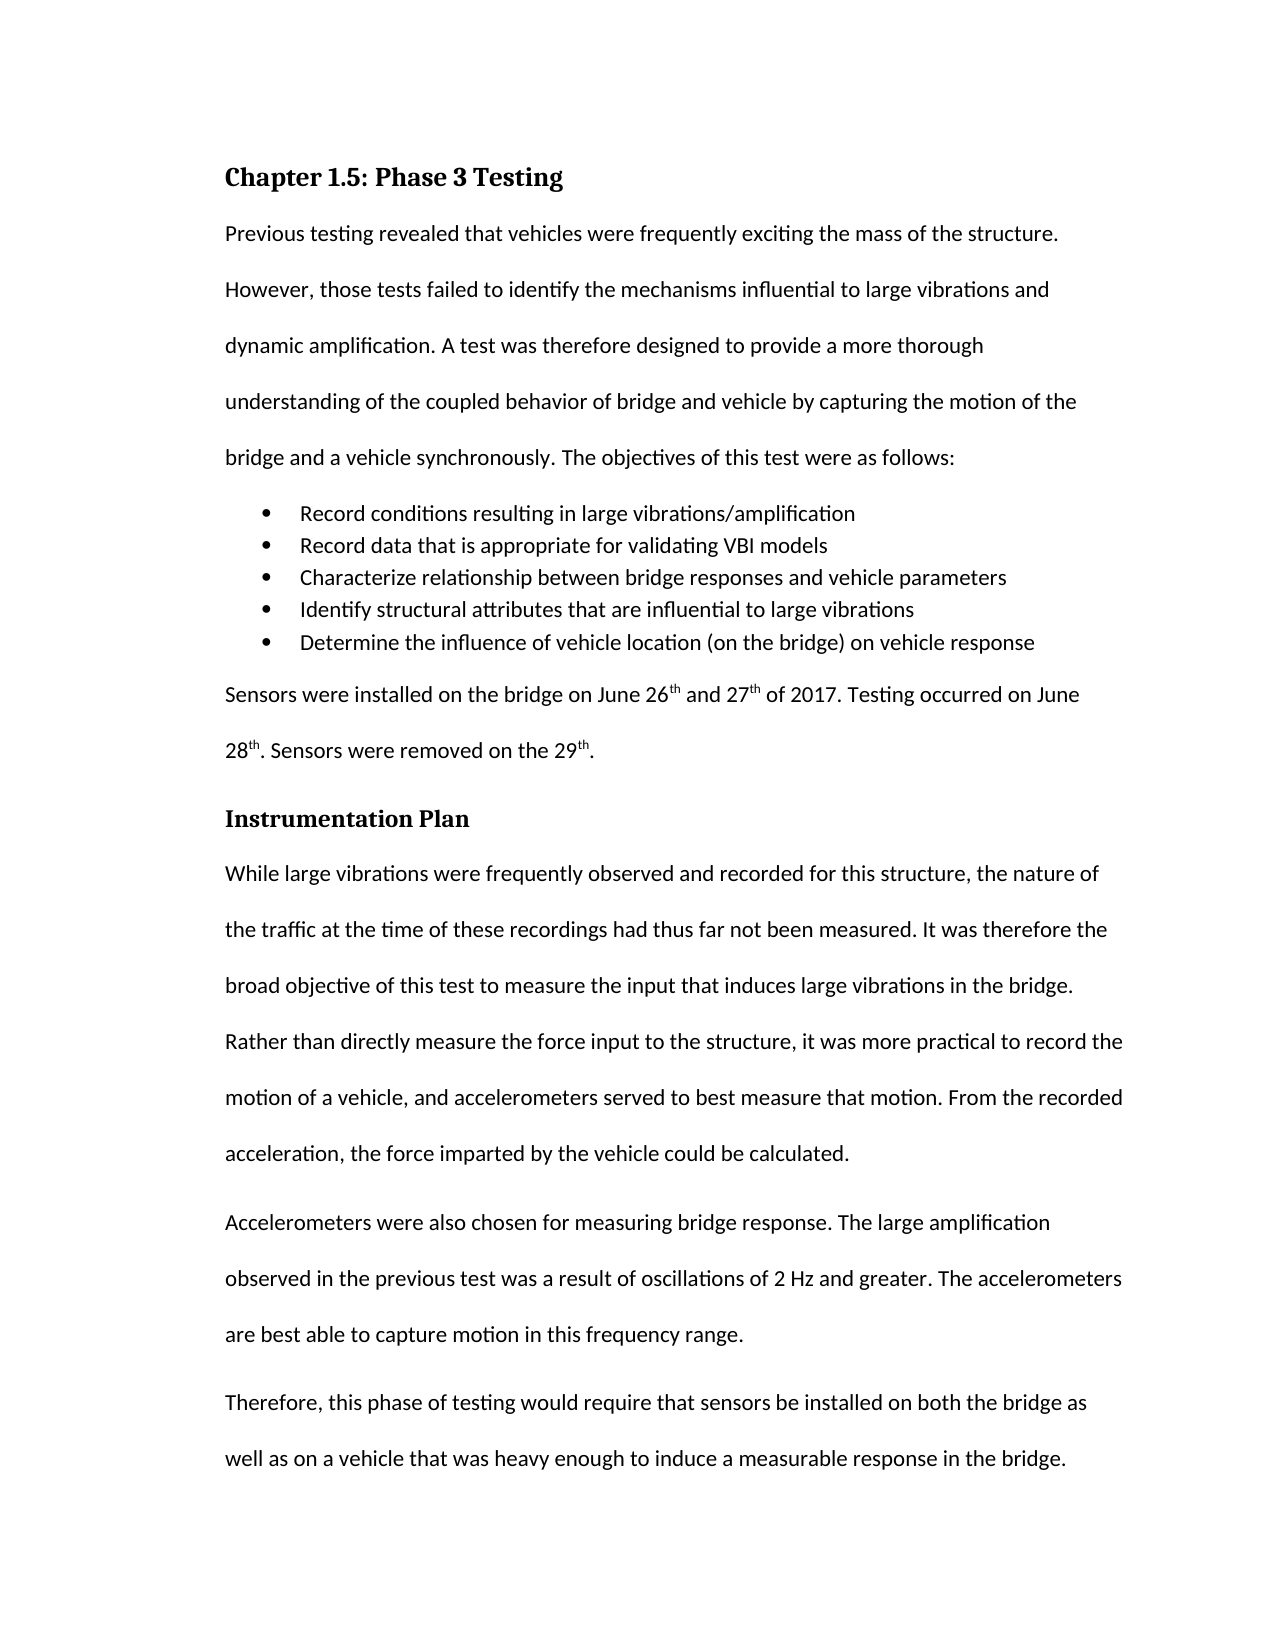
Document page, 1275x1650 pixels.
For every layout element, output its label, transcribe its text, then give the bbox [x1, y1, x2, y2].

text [225, 1388, 1125, 1472]
list Record conditions resulting in large vibrations/amplification [262, 499, 1125, 527]
subtitle Instrumentation Plan [225, 805, 1125, 834]
text Sensors were installed on the bridge on June 26th and 27th of 2017. Testing occurred on June 28th. Sensors were removed on the 29th. [225, 681, 1125, 765]
list Record data that is appropriate for validating VBI models [262, 531, 1125, 559]
list Determine the influence of vehicle location (on the bridge) on vehicle response [262, 628, 1125, 656]
text Accelerometers were also chosen for measuring bridge response. The large amplification observed in the previous test was a result of oscillations of 2 Hz and greater. The accelerometers are best able to capture motion in this frequency range. [225, 1208, 1125, 1348]
list Identify structural attributes that are influential to large vibrations [262, 595, 1125, 623]
text Previous testing revealed that vehicles were frequently exciting the mass of the structure. However, those tests failed to identify the mechanisms influential to large vibrations and dynamic amplification. A test was therefore designed to provide a more thorough understanding of the coupled behavior of bridge and vehicle by capturing the motion of the bridge and a vehicle synchronously. The objectives of this test were as follows: [225, 219, 1125, 471]
text While large vibrations were frequently observed and recorded for this structure, the nature of the traffic at the time of these recordings had thus far not been measured. It was therefore the broad objective of this test to measure the input that induces large vibrations in the bridge. Rather than directly measure the force input to the structure, it was more practical to record the motion of a vehicle, and accelerometers served to best measure that motion. From the recorded acceleration, the force imparted by the vehicle could be calculated. [225, 859, 1125, 1167]
list Characterize relationship between bridge responses and vehicle parameters [262, 563, 1125, 591]
subtitle Phase 3 Testing [225, 162, 1125, 194]
